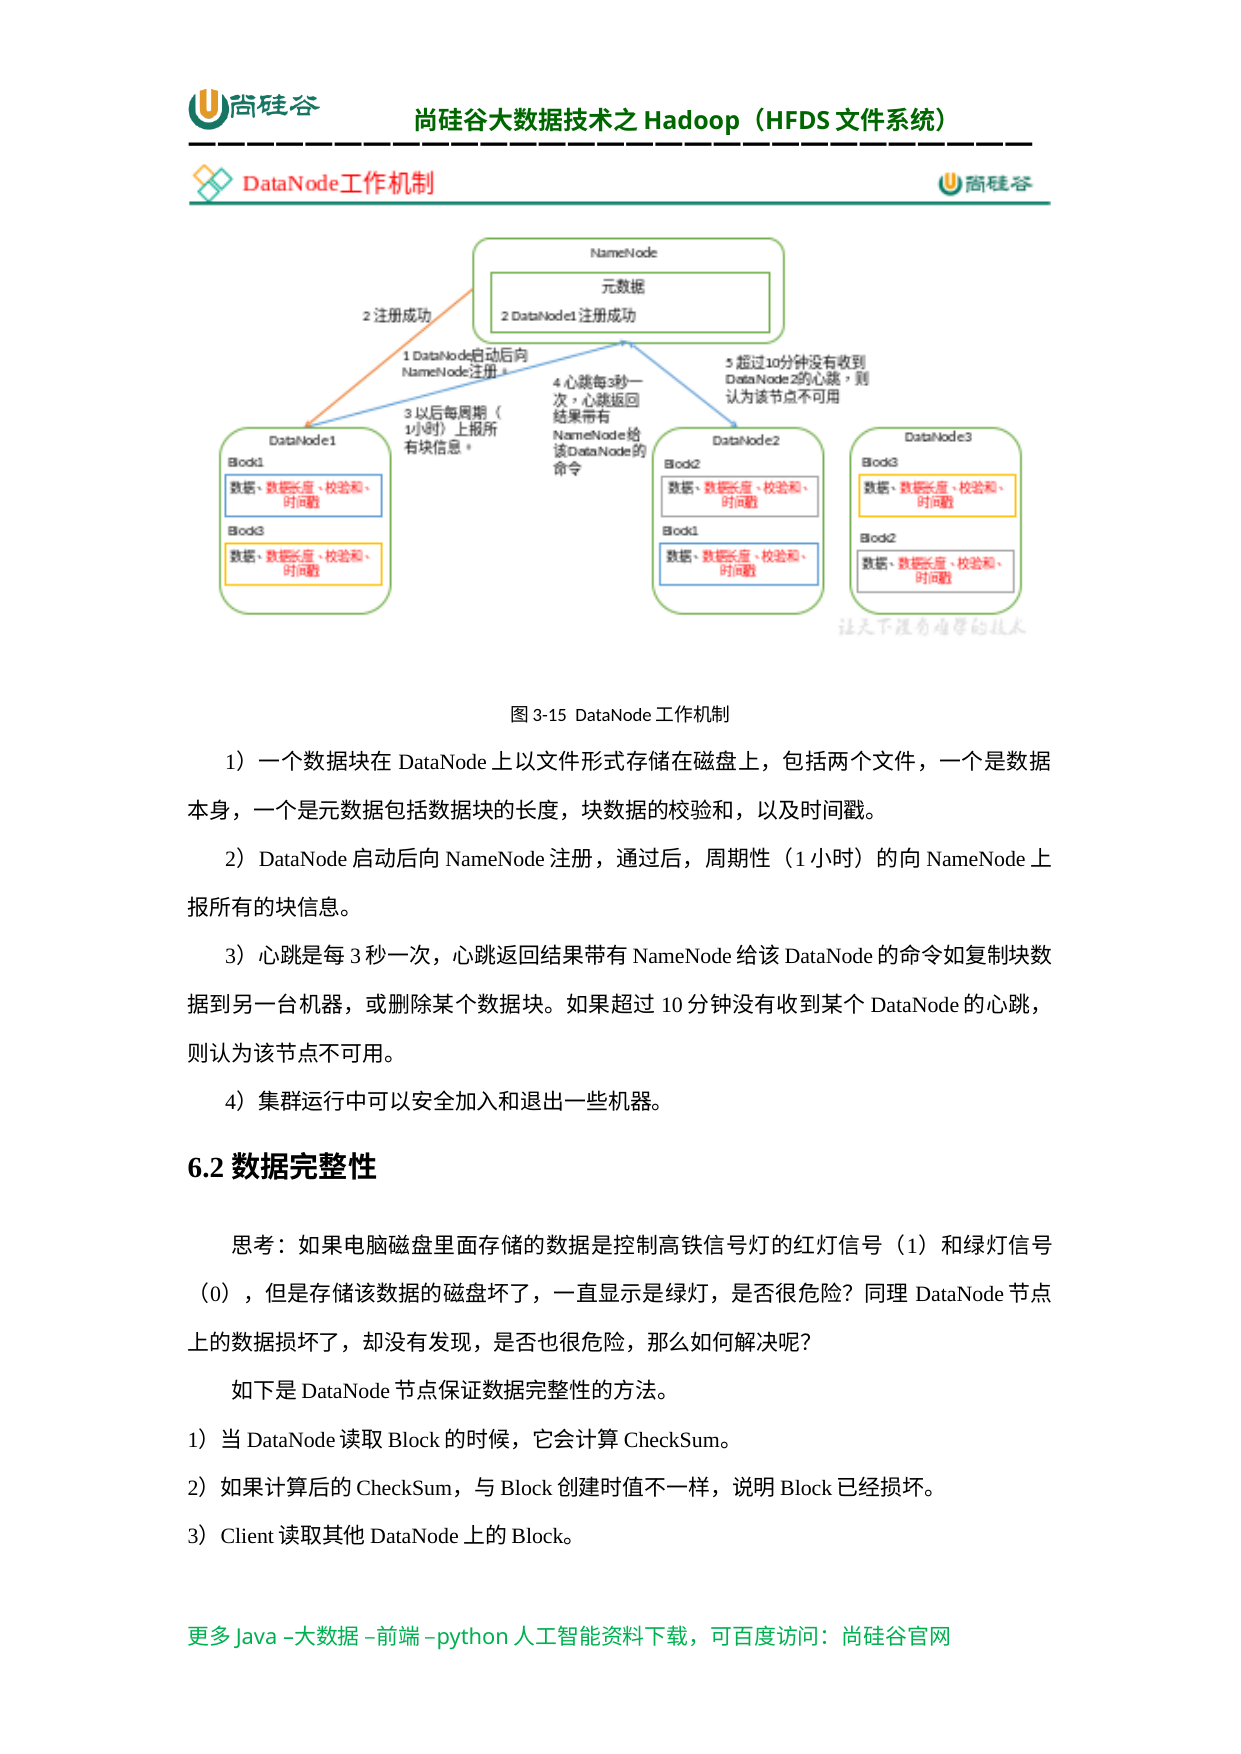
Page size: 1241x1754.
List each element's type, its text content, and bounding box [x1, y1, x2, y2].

text 3）心跳是每3秒一次，心跳返回结果带有NameNode给该DataNode的命令如复制块数据到另一台机器，或删除某个数据块。如果超过10分钟没有收到某个DataNode的心跳，则认为该节点不可用。 [187, 938, 1053, 1068]
text 思考：如果电脑磁盘里面存储的数据是控制高铁信号灯的红灯信号（1）和绿灯信号（0），但是存储该数据的磁盘坏了，一直显示是绿灯，是否很危险？同理DataNode节点上的数据损坏了，却没有发现，是否也很危险，那么如何解决呢？ [187, 1227, 1053, 1357]
text 2）DataNode启动后向NameNode注册，通过后，周期性（1小时）的向NameNode上报所有的块信息。 [187, 841, 1053, 922]
text 1）一个数据块在DataNode上以文件形式存储在磁盘上，包括两个文件，一个是数据本身，一个是元数据包括数据块的长度，块数据的校验和，以及时间戳。 [187, 743, 1053, 825]
subtitle 6.2 数据完整性 [187, 1132, 1053, 1197]
picture [187, 88, 320, 130]
text 如下是DataNode节点保证数据完整性的方法。 [187, 1373, 1053, 1406]
text 1）当DataNode读取Block的时候，它会计算CheckSum。 [187, 1421, 1053, 1454]
text 4）集群运行中可以安全加入和退出一些机器。 [187, 1083, 1053, 1116]
text 3）Client读取其他DataNode上的Block。 [187, 1518, 1053, 1551]
text 图3-15 DataNode工作机制 [187, 697, 1053, 730]
text 2）如果计算后的CheckSum，与Block创建时值不一样，说明Block已经损坏。 [187, 1470, 1053, 1502]
